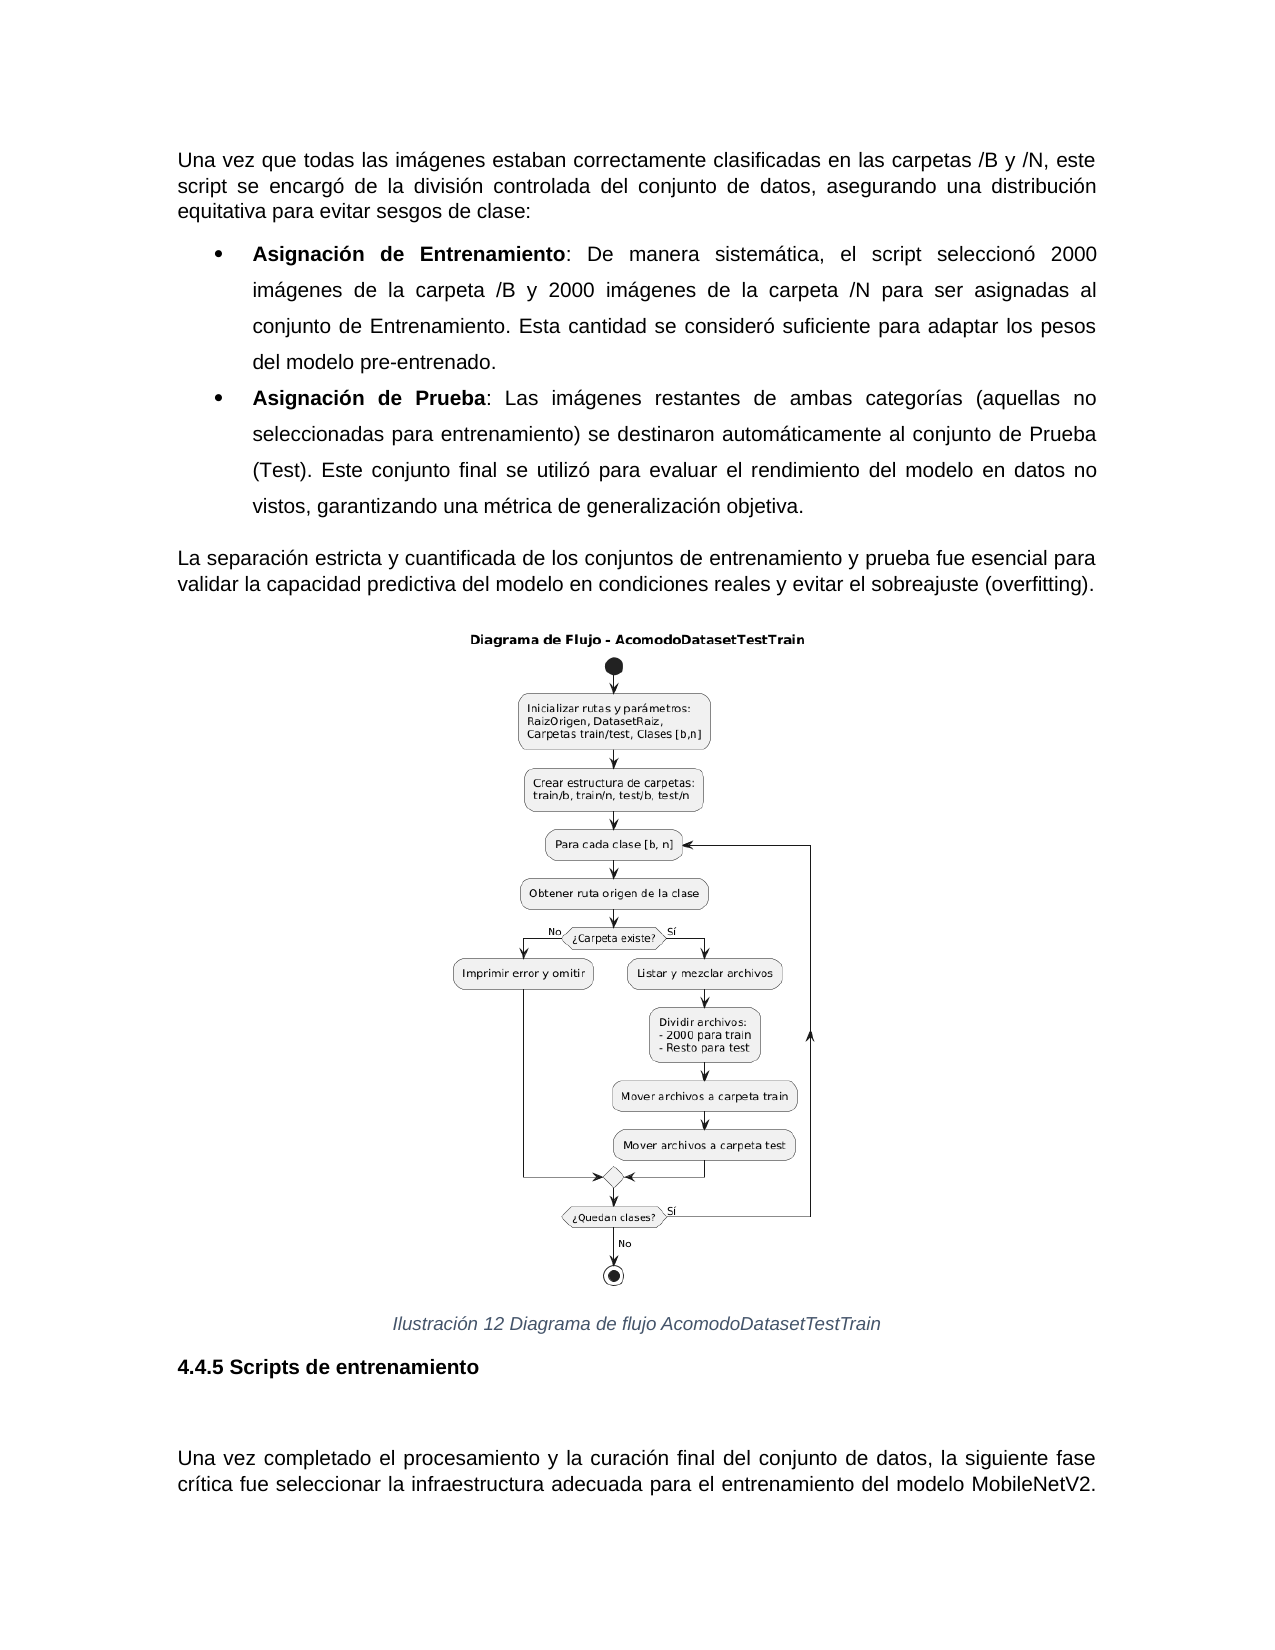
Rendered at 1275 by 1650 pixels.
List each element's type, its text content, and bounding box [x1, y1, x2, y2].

list Asignación de Entrenamiento: De manera sistemática, el script seleccionó 2000 imágenes de la carpeta /B y 2000 imágenes de la carpeta /N para ser asignadas al conjunto de Entrenamiento. Esta cantidad se consideró suficiente para adaptar los pesos del modelo pre-entrenado. [215, 242, 1098, 374]
text Una vez que todas las imágenes estaban correctamente clasificadas en las carpetas /B y /N, este script se encargó de la división controlada del conjunto de datos, asegurando una distribución equitativa para evitar sesgos de clase: [177, 148, 1098, 223]
list Asignación de Prueba: Las imágenes restantes de ambas categorías (aquellas no seleccionadas para entrenamiento) se destinaron automáticamente al conjunto de Prueba (Test). Este conjunto final se utilizó para evaluar el rendimiento del modelo en datos no vistos, garantizando una métrica de generalización objetiva. [215, 386, 1098, 518]
picture [443, 614, 832, 1294]
text 4.4.5 Scripts de entrenamiento [177, 1355, 1098, 1379]
text La separación estricta y cuantificada de los conjuntos de entrenamiento y prueba fue esencial para validar la capacidad predictiva del modelo en condiciones reales y evitar el sobreajuste (overfitting). [177, 546, 1098, 596]
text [177, 1446, 1098, 1495]
